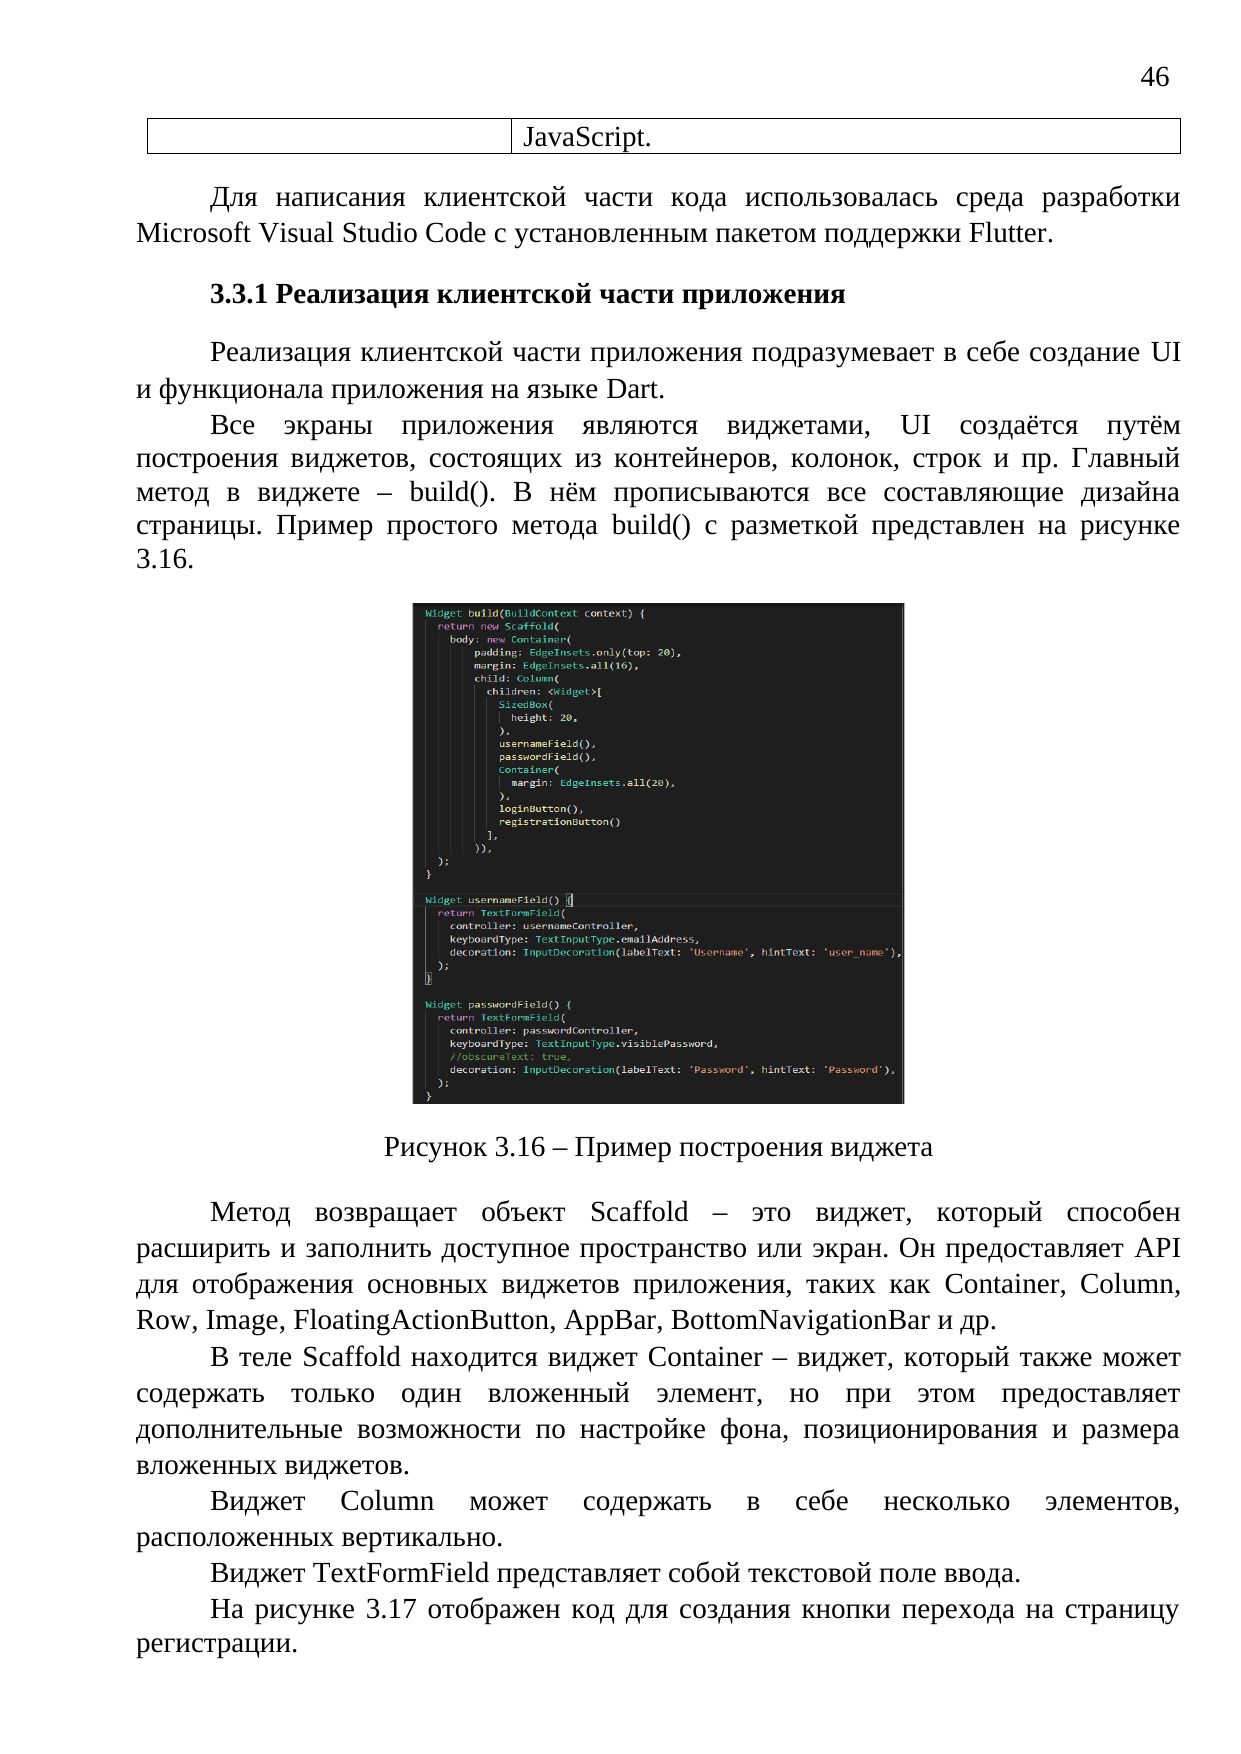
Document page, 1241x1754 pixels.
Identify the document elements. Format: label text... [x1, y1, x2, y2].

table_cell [512, 119, 1180, 153]
text Реализация клиентской части приложения подразумевает в себе создание UI и функционала приложения на языке Dart. [136, 334, 1181, 404]
text В теле Scaffold находится виджет Container – виджет, который также может содержать только один вложенный элемент, но при этом предоставляет дополнительные возможности по настройке фона, позиционирования и размера вложенных виджетов. [136, 1339, 1181, 1481]
text 3.3.1 Реализация клиентской части приложения [136, 276, 1181, 309]
text Виджет TextFormField представляет собой текстовой поле ввода. [136, 1556, 1181, 1589]
text Виджет Column может содержать в себе несколько элементов, расположенных вертикально. [136, 1483, 1181, 1553]
text Все экраны приложения являются виджетами, UI создаётся путём построения виджетов, состоящих из контейнеров, колонок, строк и пр. Главный метод в виджете – build(). В нём прописываются все составляющие дизайна страницы. Пример простого метода build() с разметкой представлен на рисунке 3.16. [136, 407, 1181, 574]
text Для написания клиентской части кода использовалась среда разработки Microsoft Visual Studio Code с установленным пакетом поддержки Flutter. [136, 179, 1181, 248]
title Рисунок 3.16 – Пример построения виджета [136, 1129, 1181, 1162]
text Метод возвращает объект Scaffold – это виджет, который способен расширить и заполнить доступное пространство или экран. Он предоставляет API для отображения основных виджетов приложения, таких как Container, Column, Row, Image, FloatingActionButton, AppBar, BottomNavigationBar и др. [136, 1194, 1181, 1336]
text На рисунке 3.17 отображен код для создания кнопки перехода на страницу регистрации. [136, 1592, 1181, 1659]
picture [412, 603, 905, 1104]
table_cell Dart [148, 119, 511, 153]
